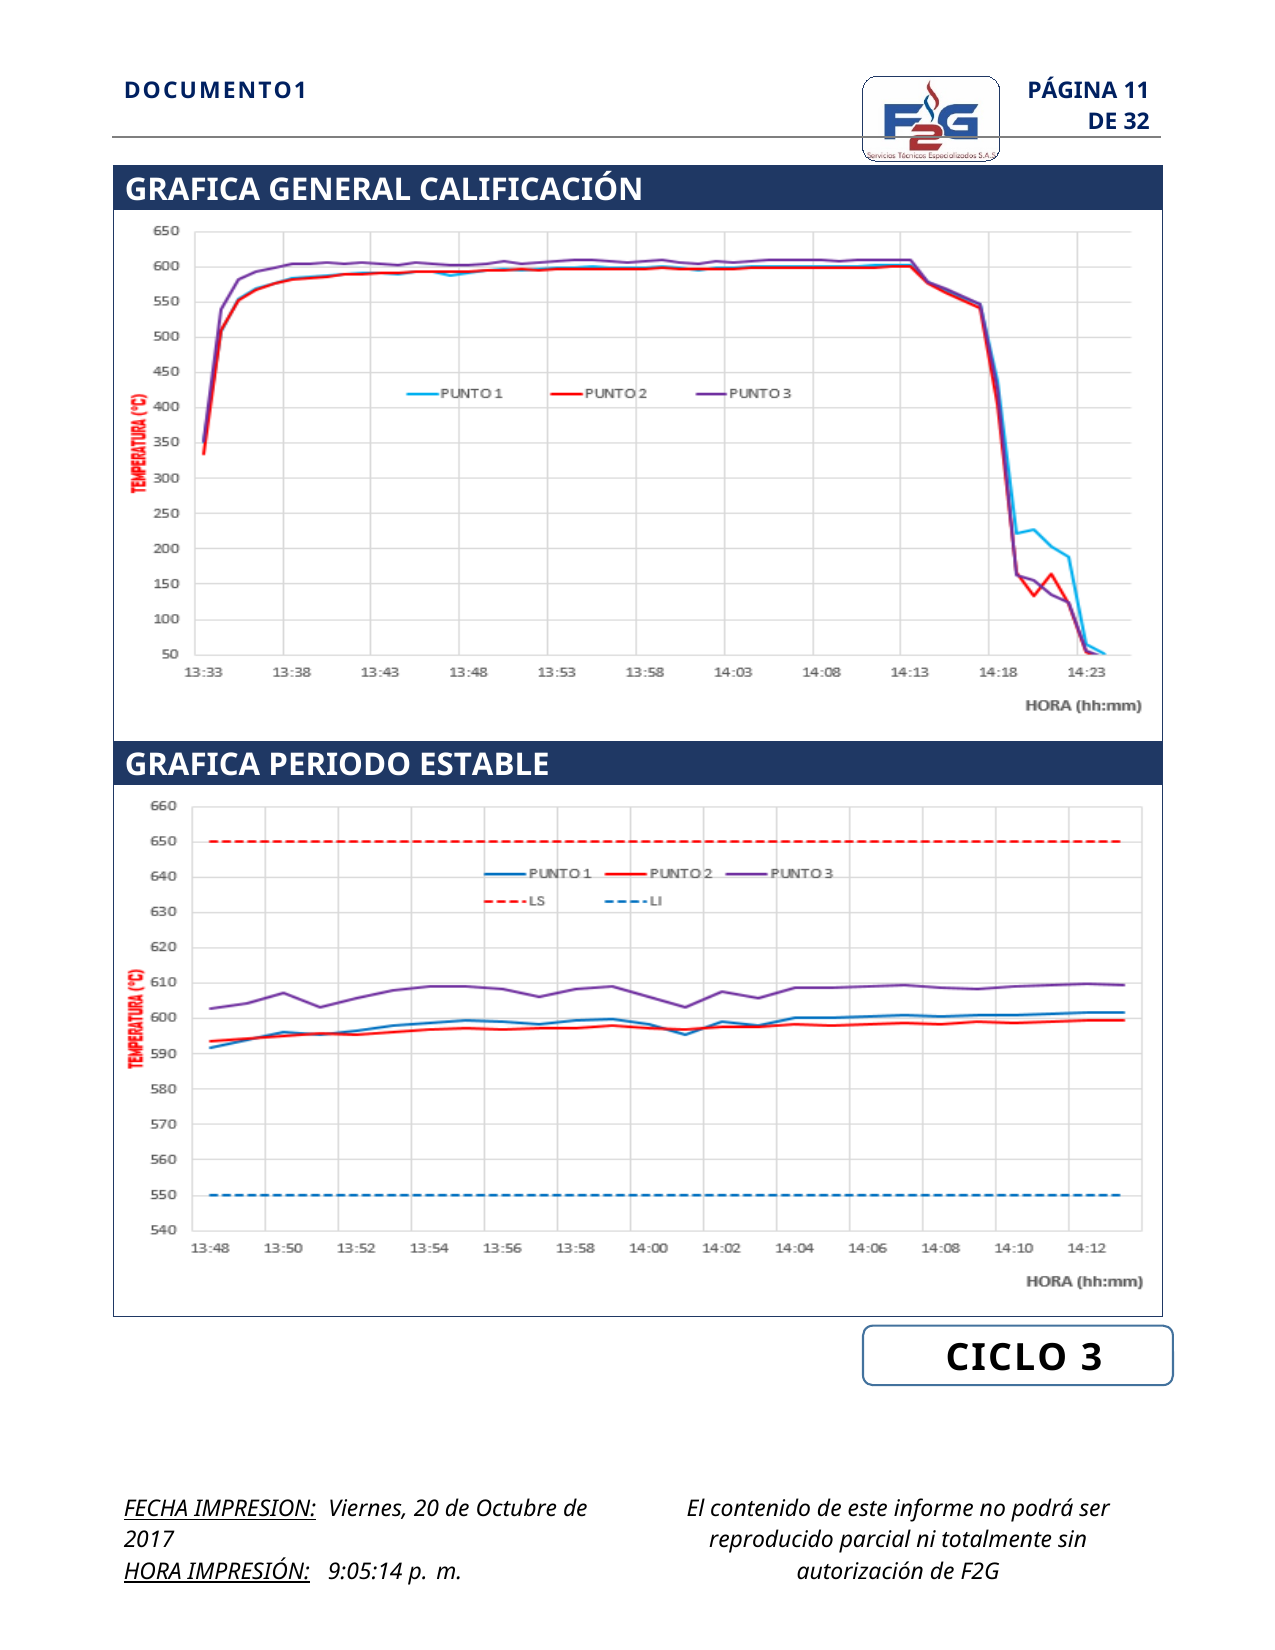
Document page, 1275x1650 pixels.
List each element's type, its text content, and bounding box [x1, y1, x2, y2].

picture [863, 138, 999, 161]
picture [862, 76, 999, 136]
table_cell [114, 785, 1162, 1316]
table_cell [114, 210, 1162, 741]
table_cell GRAFICA PERIODO ESTABLE [114, 742, 1162, 784]
picture [128, 222, 1148, 729]
table_header GRAFICA GENERAL CALIFICACIÓN [114, 166, 1162, 209]
picture [125, 796, 1151, 1305]
